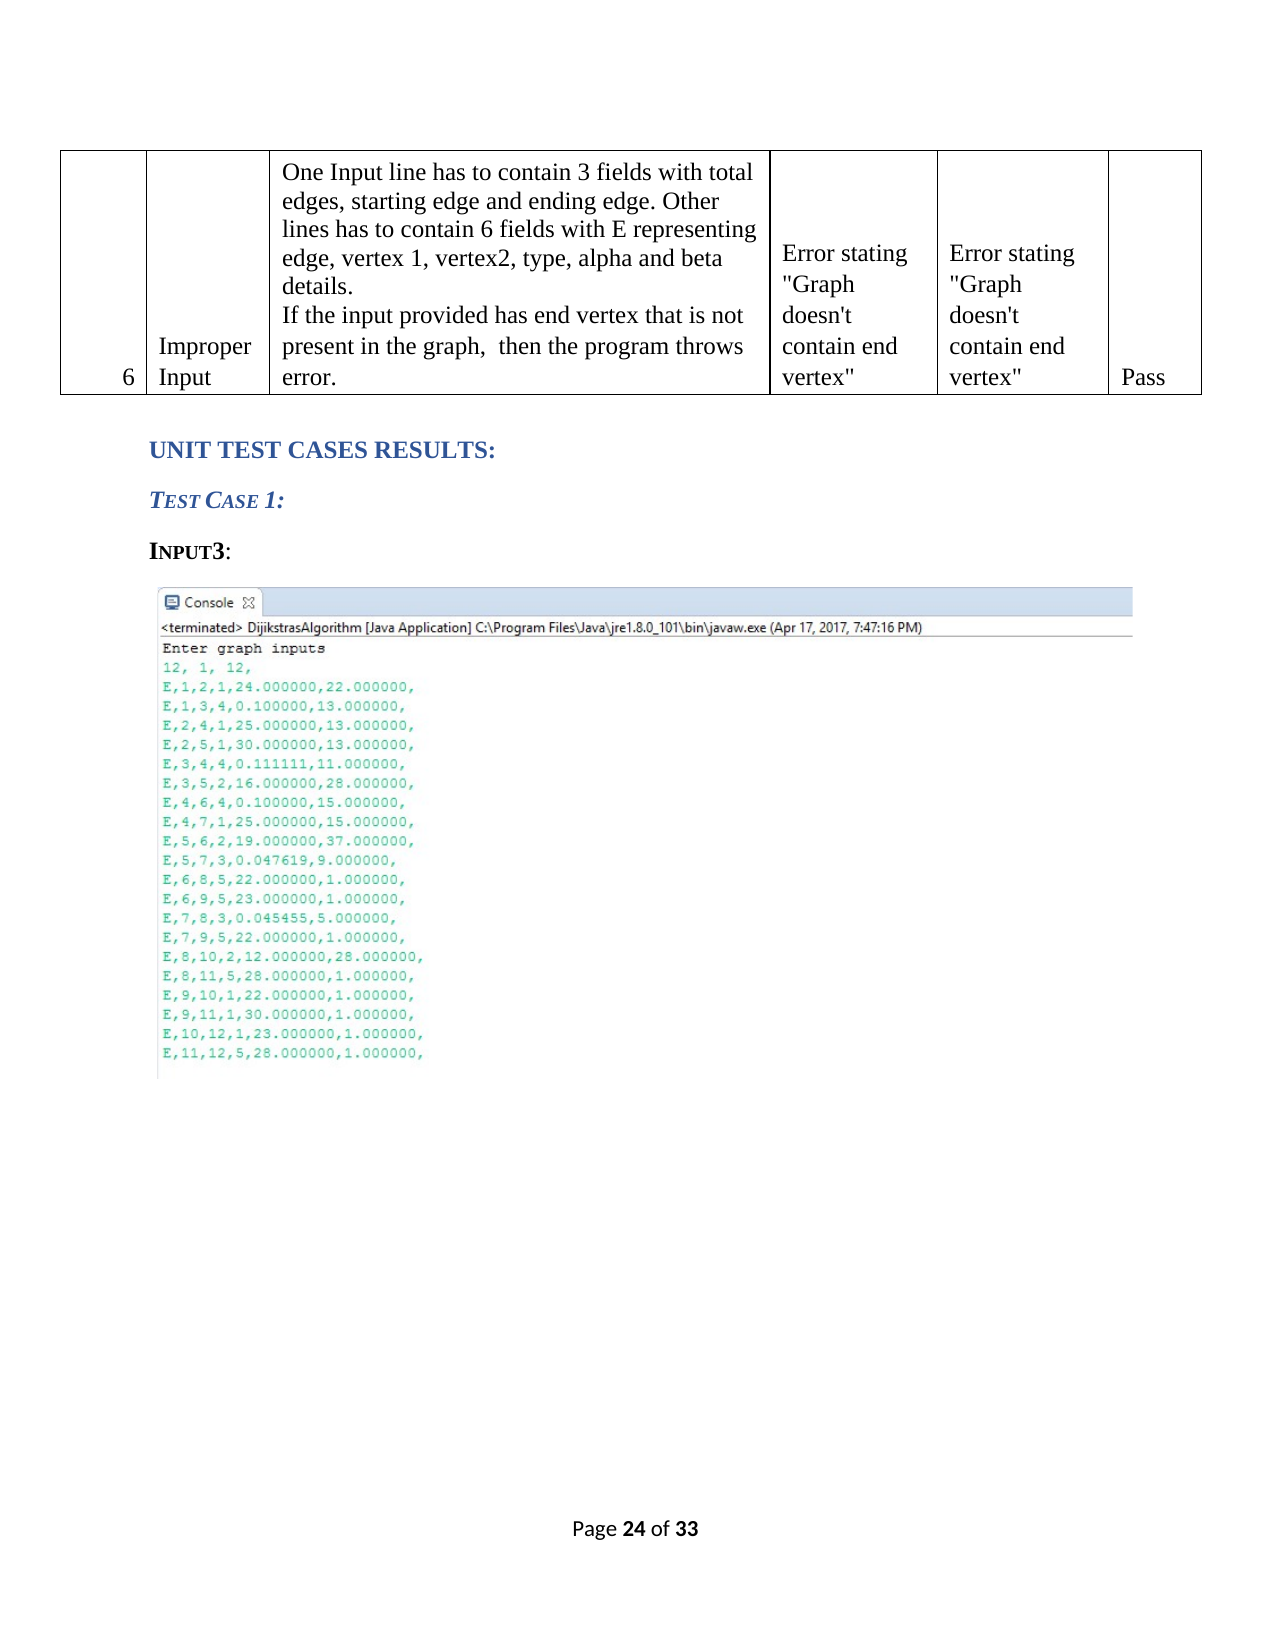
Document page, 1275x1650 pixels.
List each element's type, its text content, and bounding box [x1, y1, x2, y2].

table_cell 6 [61, 151, 146, 394]
text INPUT3: [148, 536, 1275, 565]
table_cell Error stating "Graph doesn't contain end vertex" [771, 151, 937, 394]
table_cell Error stating "Graph doesn't contain end vertex" [938, 151, 1108, 394]
text TEST CASE 1: [148, 485, 1275, 514]
table_cell Pass [1109, 151, 1201, 394]
table_cell Improper Input [147, 151, 269, 394]
text UNIT TEST CASES RESULTS: [148, 435, 1275, 464]
picture [157, 587, 1133, 1079]
table_cell One Input line has to contain 3 fields with total edges, starting edge and ending edge. Other lines has to contain 6 fields with E representing edge, vertex 1, vertex2, type, alpha and beta details. If the input provided has end vertex that is not present in the graph, then the program throws error. [270, 151, 769, 394]
